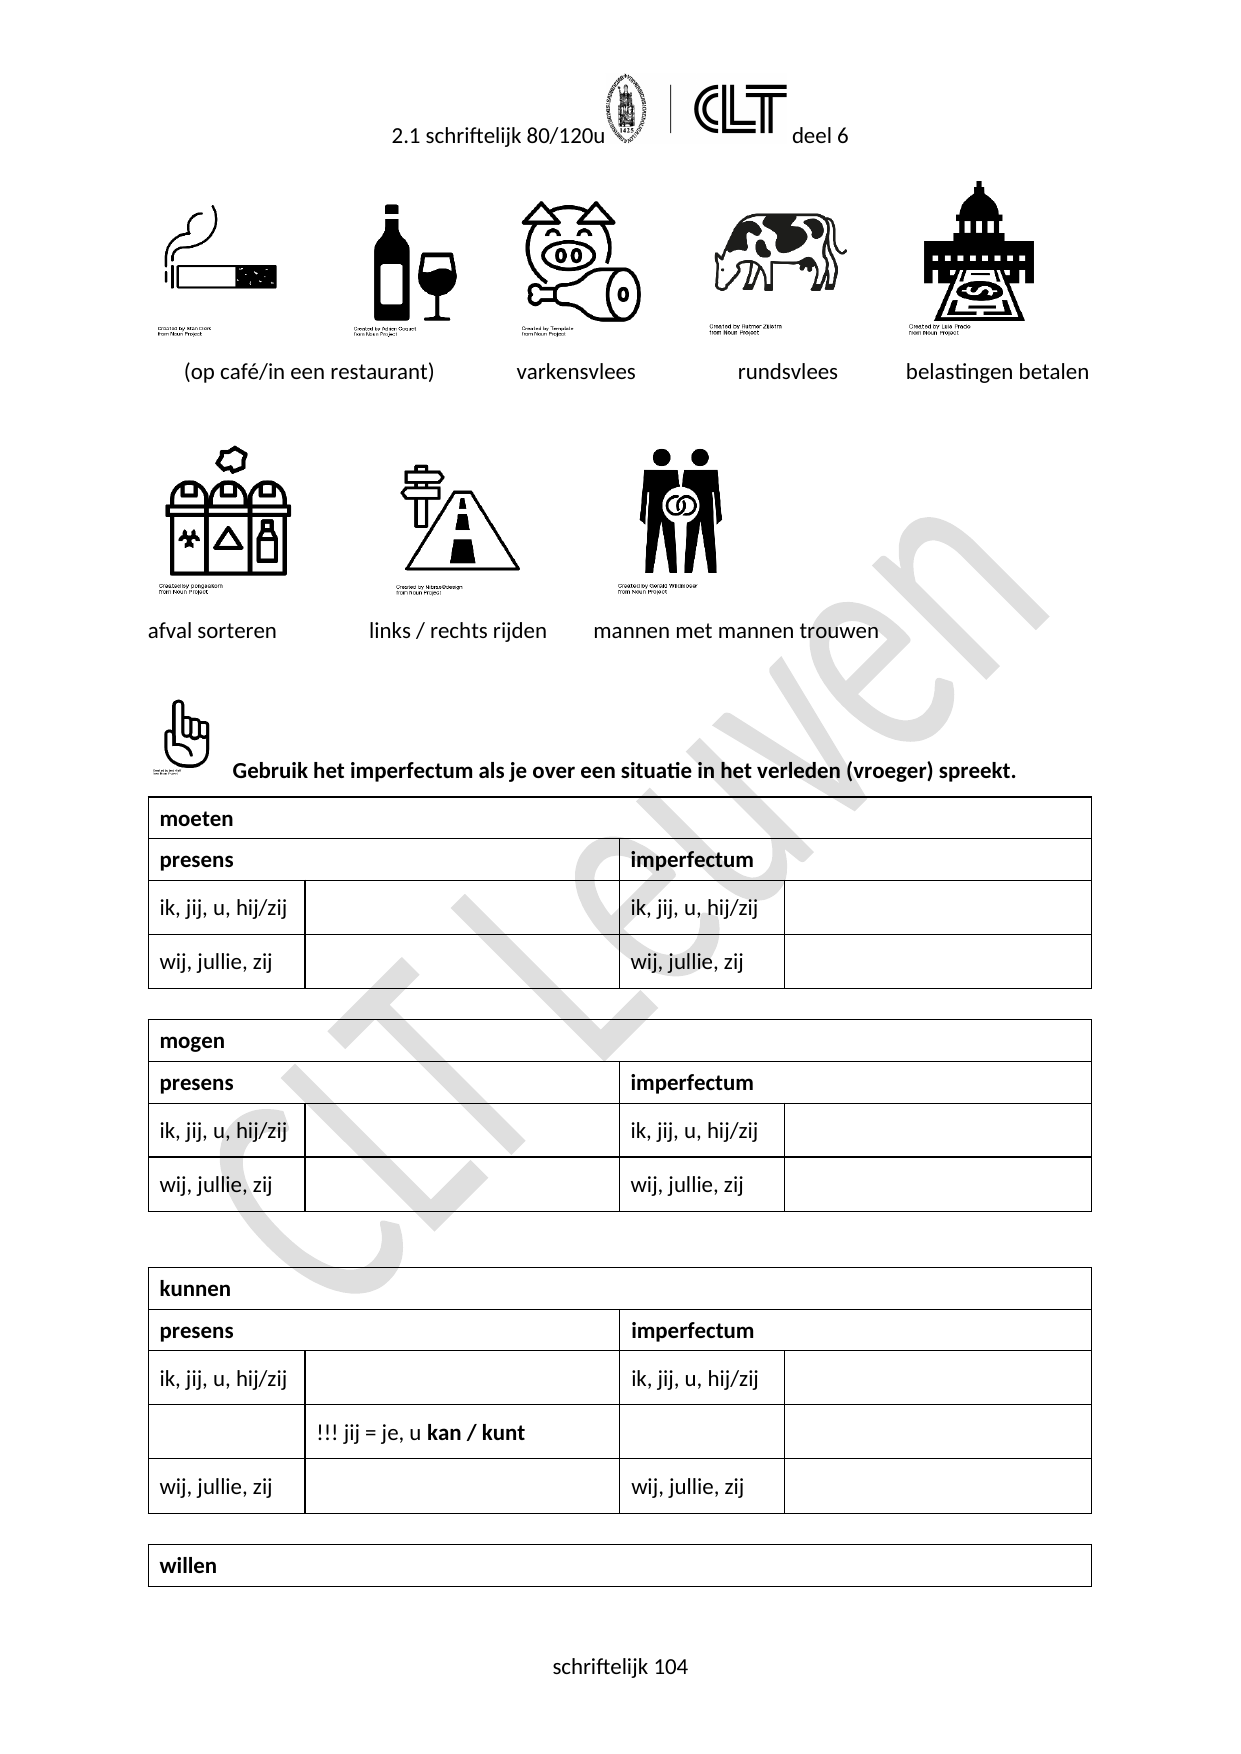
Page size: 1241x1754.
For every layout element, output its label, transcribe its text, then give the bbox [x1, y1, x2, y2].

table_cell presens [149, 839, 619, 879]
table_cell wij, jullie, zij [149, 935, 304, 988]
table_cell [306, 1459, 619, 1512]
table_cell [620, 1405, 784, 1458]
text (op café/in een restaurant) varkensvlees rundsvlees belastingen betalen [148, 357, 1093, 386]
table_cell !!! jij = je, u kan / kunt [306, 1405, 619, 1458]
text Gebruik het imperfectum als je over een situatie in het verleden (vroeger) spreekt. [148, 699, 1093, 784]
table_cell presens [149, 1062, 619, 1102]
table_cell ik, jij, u, hij/zij [620, 1351, 784, 1404]
table_cell ik, jij, u, hij/zij [149, 1104, 304, 1156]
table_cell imperfectum [620, 1310, 1091, 1350]
table_cell [306, 1158, 619, 1211]
picture [147, 698, 228, 779]
table_cell [149, 1405, 304, 1458]
table_cell imperfectum [620, 1062, 1091, 1102]
picture [512, 199, 657, 344]
table_cell [306, 935, 619, 988]
picture [697, 179, 862, 344]
table_header kunnen [149, 1268, 1091, 1309]
text afval sorteren links / rechts rijden mannen met mannen trouwen [148, 616, 1093, 644]
table_cell ik, jij, u, hij/zij [620, 881, 784, 934]
table_cell [785, 1158, 1091, 1211]
picture [386, 453, 535, 603]
table_header mogen [149, 1020, 1091, 1061]
picture [605, 73, 787, 144]
table_cell wij, jullie, zij [149, 1158, 304, 1211]
table_cell wij, jullie, zij [620, 1158, 784, 1211]
table_header willen [149, 1545, 1091, 1586]
table_cell ik, jij, u, hij/zij [149, 881, 304, 934]
table_cell [785, 1104, 1091, 1156]
picture [897, 181, 1061, 344]
table_cell [785, 1459, 1091, 1512]
picture [147, 198, 293, 344]
table_cell [306, 881, 619, 934]
table_cell wij, jullie, zij [149, 1459, 304, 1512]
table_cell [785, 881, 1091, 934]
table_cell imperfectum [620, 839, 1091, 879]
table_cell wij, jullie, zij [620, 1459, 784, 1512]
table_cell [306, 1351, 619, 1404]
table_cell [785, 1405, 1091, 1458]
table_cell [785, 935, 1091, 988]
picture [606, 441, 768, 603]
table_cell wij, jullie, zij [620, 935, 784, 988]
picture [343, 201, 487, 344]
table_cell ik, jij, u, hij/zij [620, 1104, 784, 1156]
table_header moeten [149, 798, 1091, 838]
table_cell [306, 1104, 619, 1156]
table_cell presens [149, 1310, 619, 1350]
table_cell ik, jij, u, hij/zij [149, 1351, 304, 1404]
picture [147, 441, 309, 603]
table_cell [785, 1351, 1091, 1404]
